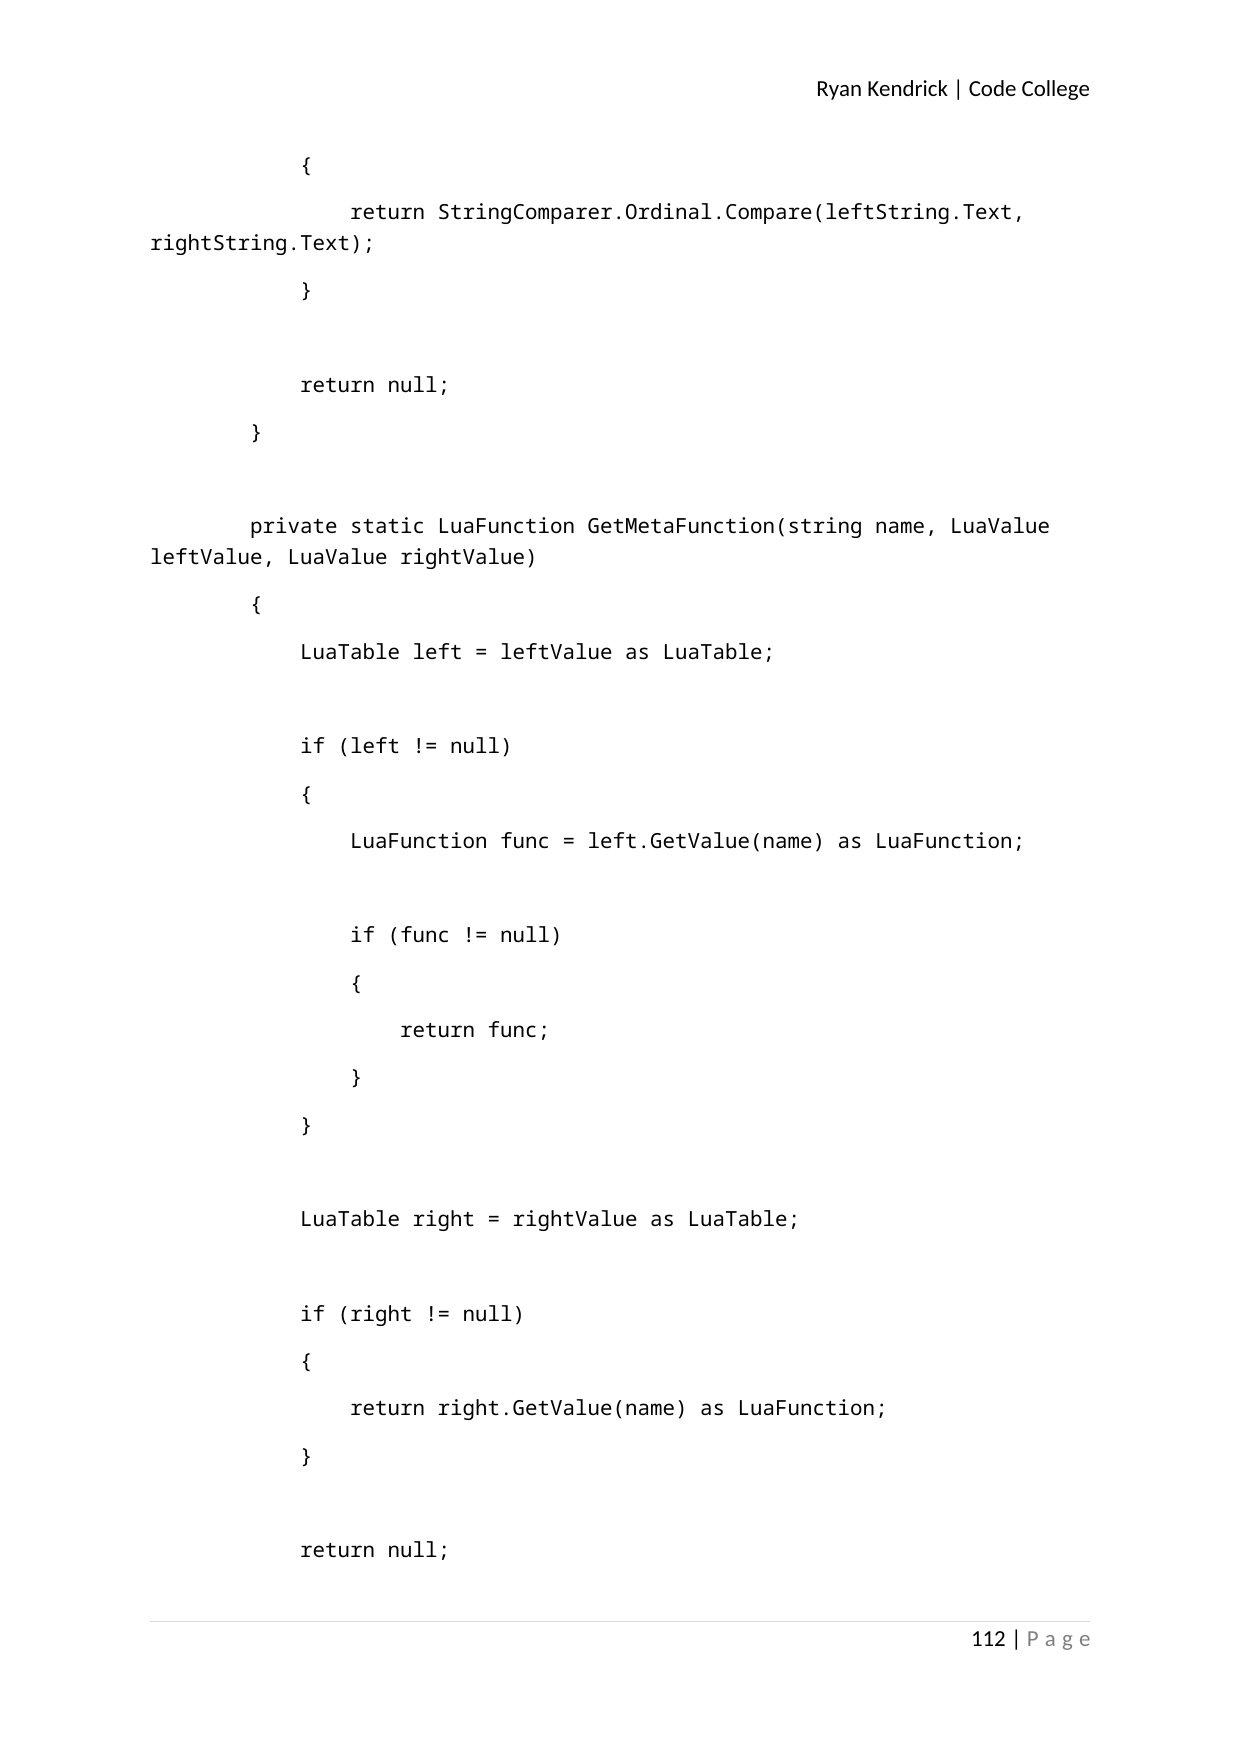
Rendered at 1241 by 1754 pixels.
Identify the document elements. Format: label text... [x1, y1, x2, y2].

text if (left != null) [150, 731, 1090, 760]
text return func; [150, 1015, 1090, 1044]
text { [150, 779, 1090, 807]
text return StringComparer.Ordinal.Compare(leftString.Text, rightString.Text); [150, 197, 1090, 256]
text LuaTable left = leftValue as LuaTable; [150, 637, 1090, 665]
text private static LuaFunction GetMetaFunction(string name, LuaValue leftValue, LuaValue rightValue) [150, 512, 1090, 571]
text LuaFunction func = left.GetValue(name) as LuaFunction; [150, 826, 1090, 854]
text { [150, 1346, 1090, 1375]
text if (func != null) [150, 921, 1090, 949]
text } [150, 1441, 1090, 1469]
text if (right != null) [150, 1299, 1090, 1327]
text { [150, 968, 1090, 996]
text { [150, 589, 1090, 618]
text { [150, 150, 1090, 178]
text } [150, 1062, 1090, 1091]
text } [150, 275, 1090, 304]
text return right.GetValue(name) as LuaFunction; [150, 1393, 1090, 1422]
text } [150, 417, 1090, 446]
text return null; [150, 370, 1090, 398]
text LuaTable right = rightValue as LuaTable; [150, 1204, 1090, 1233]
text return null; [150, 1535, 1090, 1564]
text } [150, 1110, 1090, 1138]
